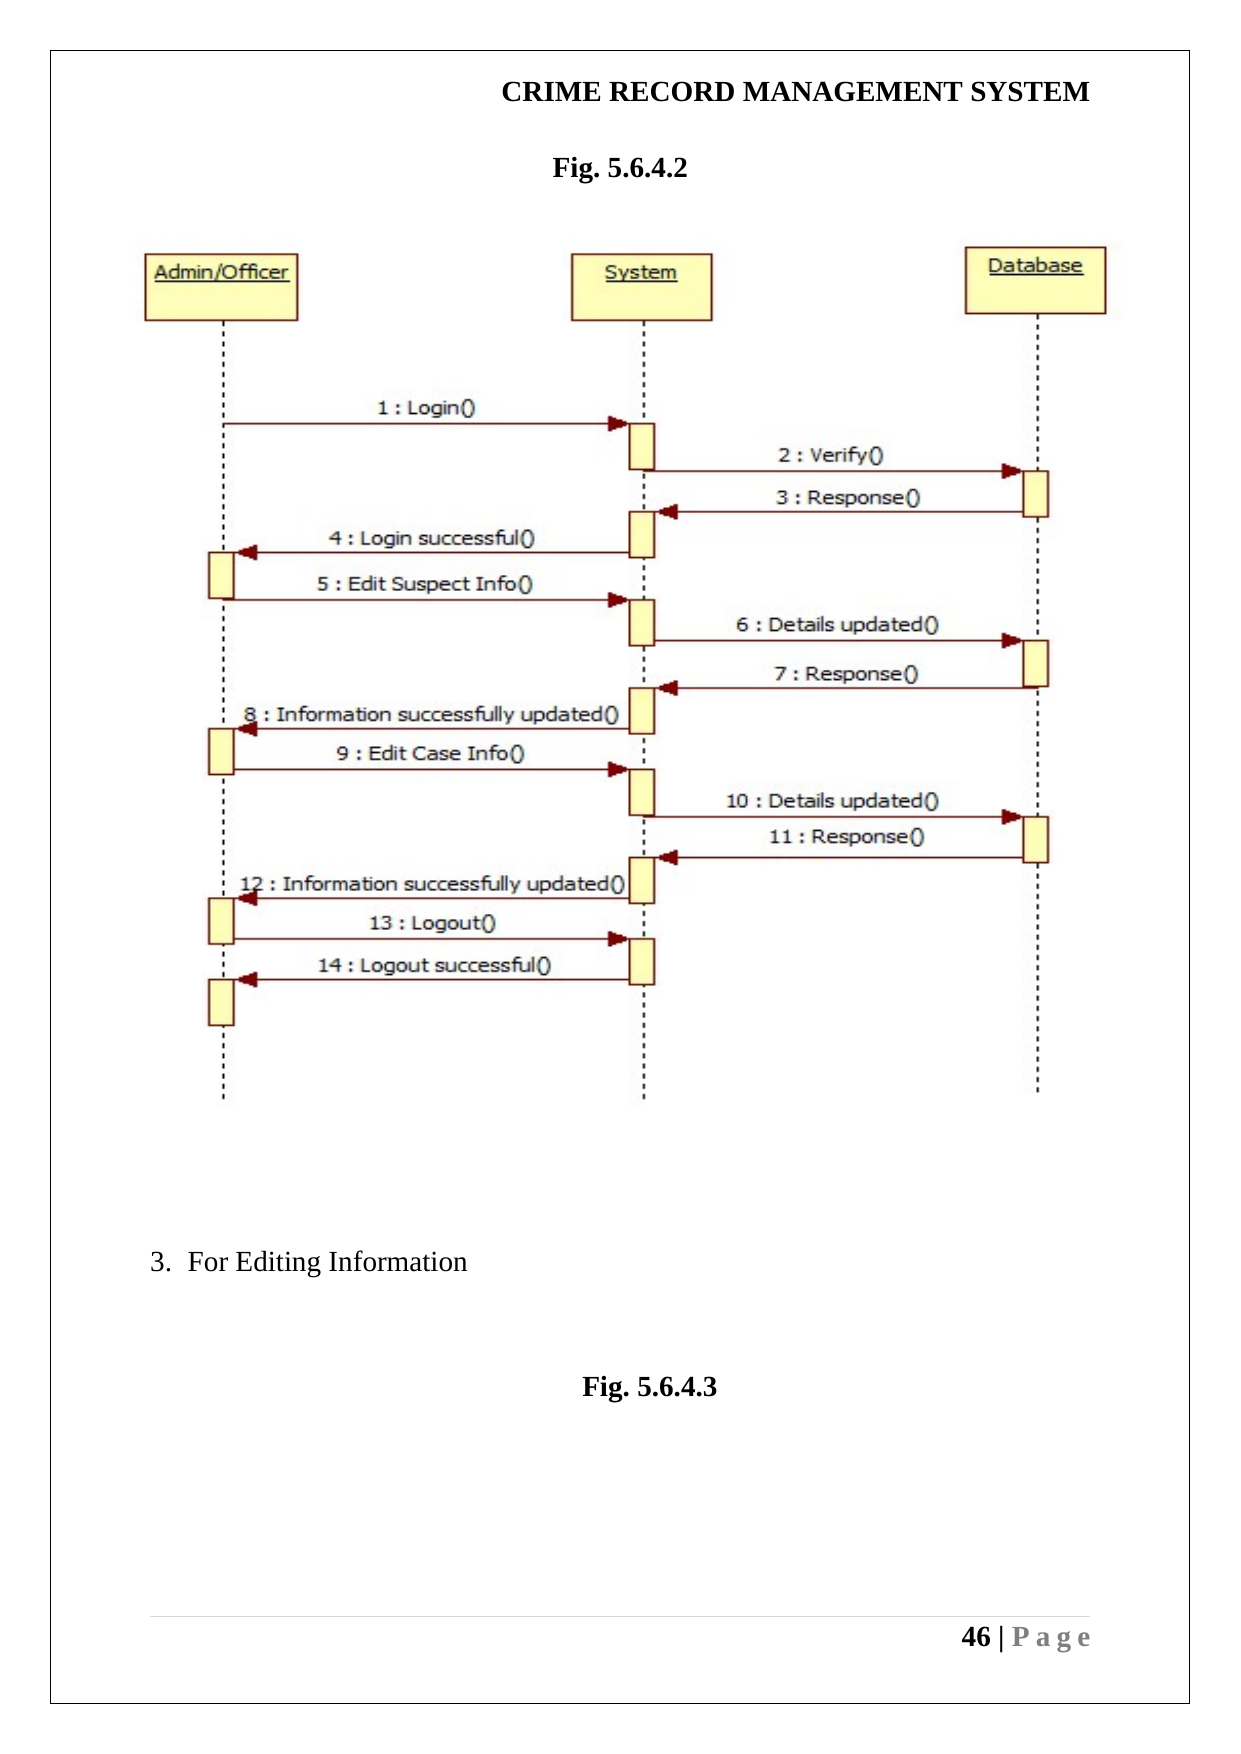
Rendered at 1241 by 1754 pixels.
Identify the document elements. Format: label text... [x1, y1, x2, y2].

text Fig. 5.6.4.3 [209, 1369, 1090, 1403]
picture [104, 213, 1148, 1135]
text Fig. 5.6.4.2 [150, 150, 1090, 183]
list For Editing Information [150, 1244, 1090, 1277]
